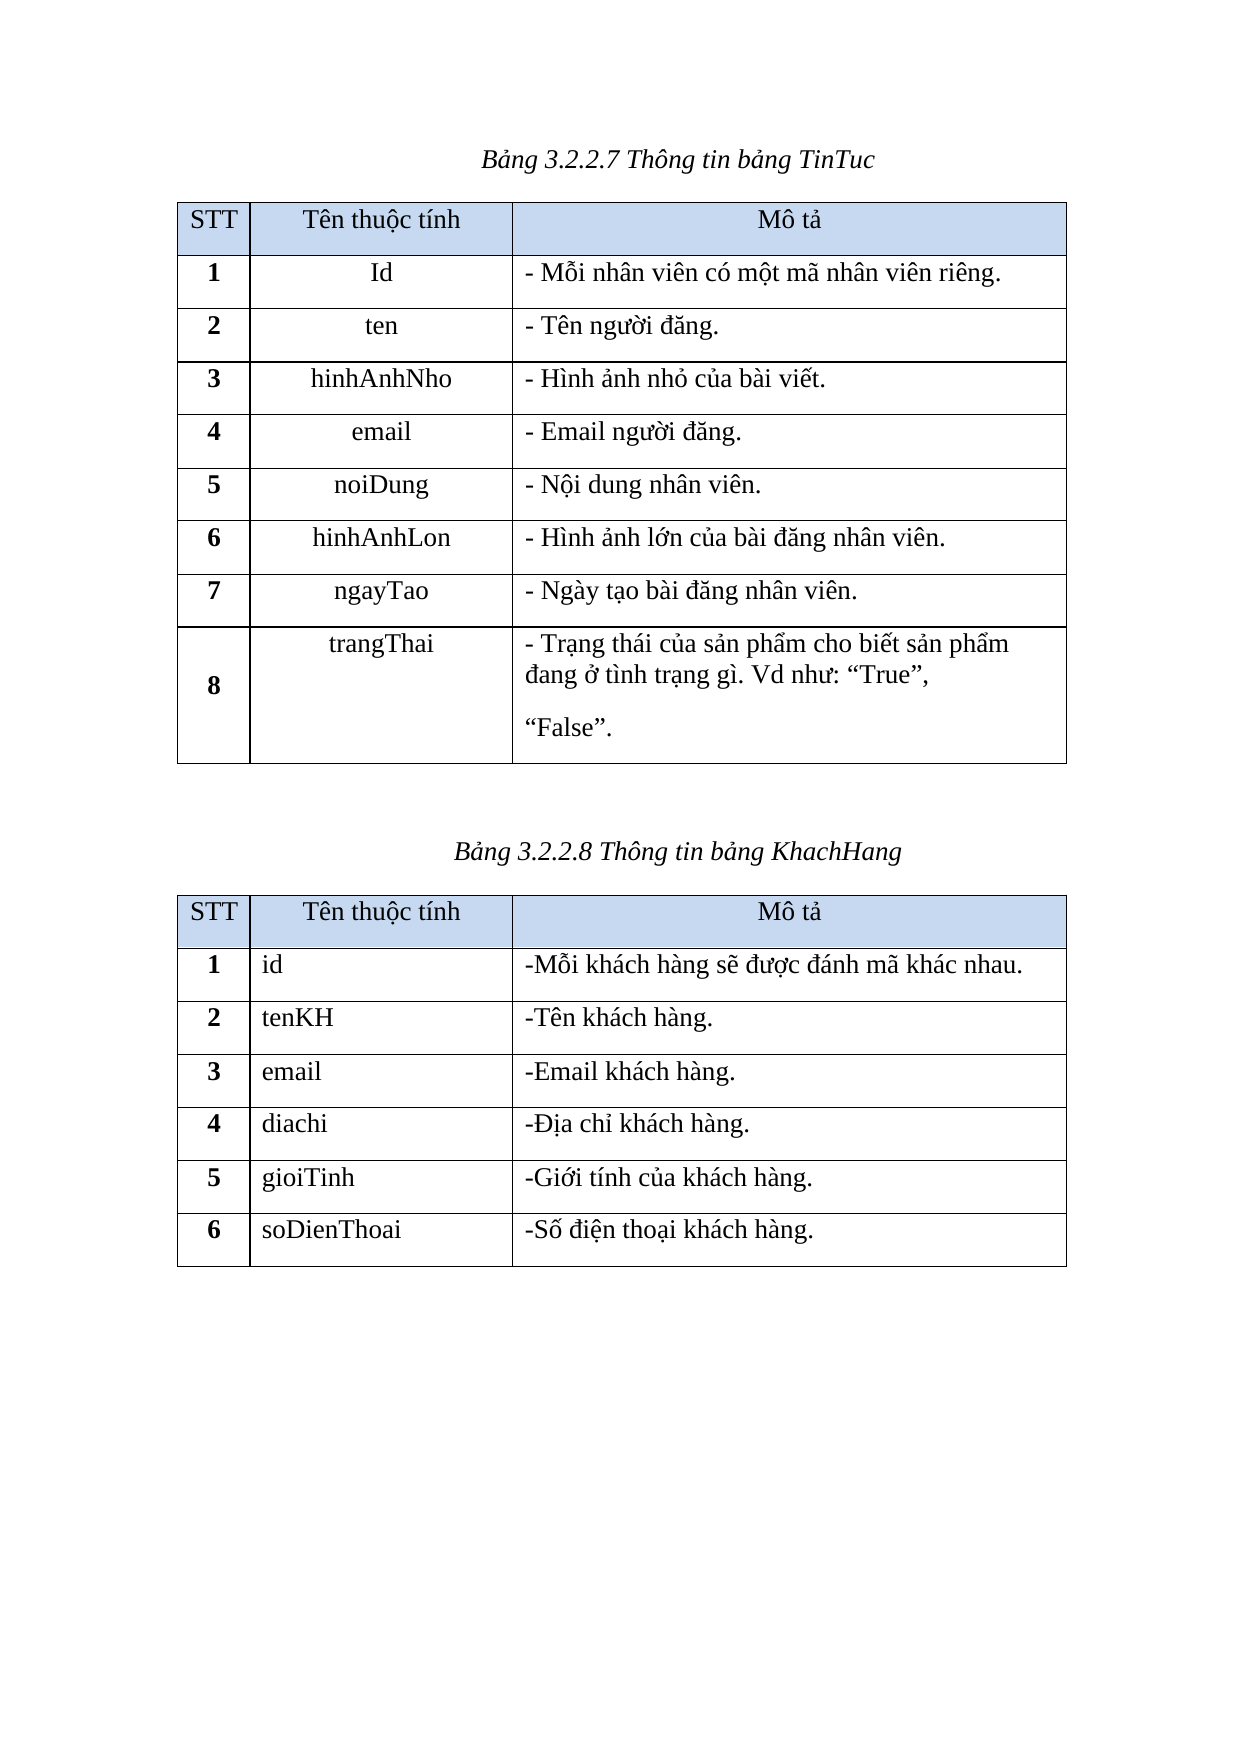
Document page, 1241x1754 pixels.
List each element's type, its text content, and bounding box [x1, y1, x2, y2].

table_header Mô tả [513, 896, 1066, 947]
table_cell - Tên người đăng. [513, 309, 1066, 361]
table_header Tên thuộc tính [251, 203, 512, 255]
table_cell 3 [178, 363, 249, 414]
table_cell - Trạng thái của sản phẩm cho biết sản phẩm đang ở tình trạng gì. Vd như: “True”, “False”. [513, 628, 1066, 763]
table_cell 1 [178, 256, 249, 308]
table_header Mô tả [513, 203, 1066, 255]
table_cell tenKH [251, 1002, 512, 1053]
table_cell hinhAnhNho [251, 363, 512, 414]
table_cell 7 [178, 575, 249, 626]
table_cell noiDung [251, 469, 512, 520]
table_cell email [251, 1055, 512, 1107]
table_cell 1 [178, 949, 249, 1001]
table_cell -Giới tính của khách hàng. [513, 1161, 1066, 1213]
table_cell - Ngày tạo bài đăng nhân viên. [513, 575, 1066, 626]
table_cell -Địa chỉ khách hàng. [513, 1108, 1066, 1159]
text Bảng 3.2.2.7 Thông tin bảng TinTuc [177, 143, 1122, 174]
table_header STT [178, 896, 249, 947]
table_cell 2 [178, 309, 249, 361]
table_cell 6 [178, 1214, 249, 1266]
table_cell 3 [178, 1055, 249, 1107]
table_cell hinhAnhLon [251, 521, 512, 573]
table_cell Id [251, 256, 512, 308]
table_cell -Mỗi khách hàng sẽ được đánh mã khác nhau. [513, 949, 1066, 1001]
table_header STT [178, 203, 249, 255]
table_cell soDienThoai [251, 1214, 512, 1266]
table_cell 2 [178, 1002, 249, 1053]
table_cell - Mỗi nhân viên có một mã nhân viên riêng. [513, 256, 1066, 308]
table_cell gioiTinh [251, 1161, 512, 1213]
table_cell -Số điện thoại khách hàng. [513, 1214, 1066, 1266]
table_cell id [251, 949, 512, 1001]
table_cell 8 [178, 628, 249, 763]
text Bảng 3.2.2.8 Thông tin bảng KhachHang [177, 835, 1122, 866]
table_cell ngayTao [251, 575, 512, 626]
table_header Tên thuộc tính [251, 896, 512, 947]
table_cell - Email người đăng. [513, 415, 1066, 467]
table_cell ten [251, 309, 512, 361]
table_cell -Tên khách hàng. [513, 1002, 1066, 1053]
table_cell diachi [251, 1108, 512, 1159]
table_cell 6 [178, 521, 249, 573]
table_cell trangThai [251, 628, 512, 763]
table_cell - Hình ảnh lớn của bài đăng nhân viên. [513, 521, 1066, 573]
table_cell - Hình ảnh nhỏ của bài viết. [513, 363, 1066, 414]
table_cell email [251, 415, 512, 467]
table_cell 5 [178, 469, 249, 520]
table_cell - Nội dung nhân viên. [513, 469, 1066, 520]
table_cell 5 [178, 1161, 249, 1213]
table_cell 4 [178, 1108, 249, 1159]
table_cell 4 [178, 415, 249, 467]
table_cell -Email khách hàng. [513, 1055, 1066, 1107]
